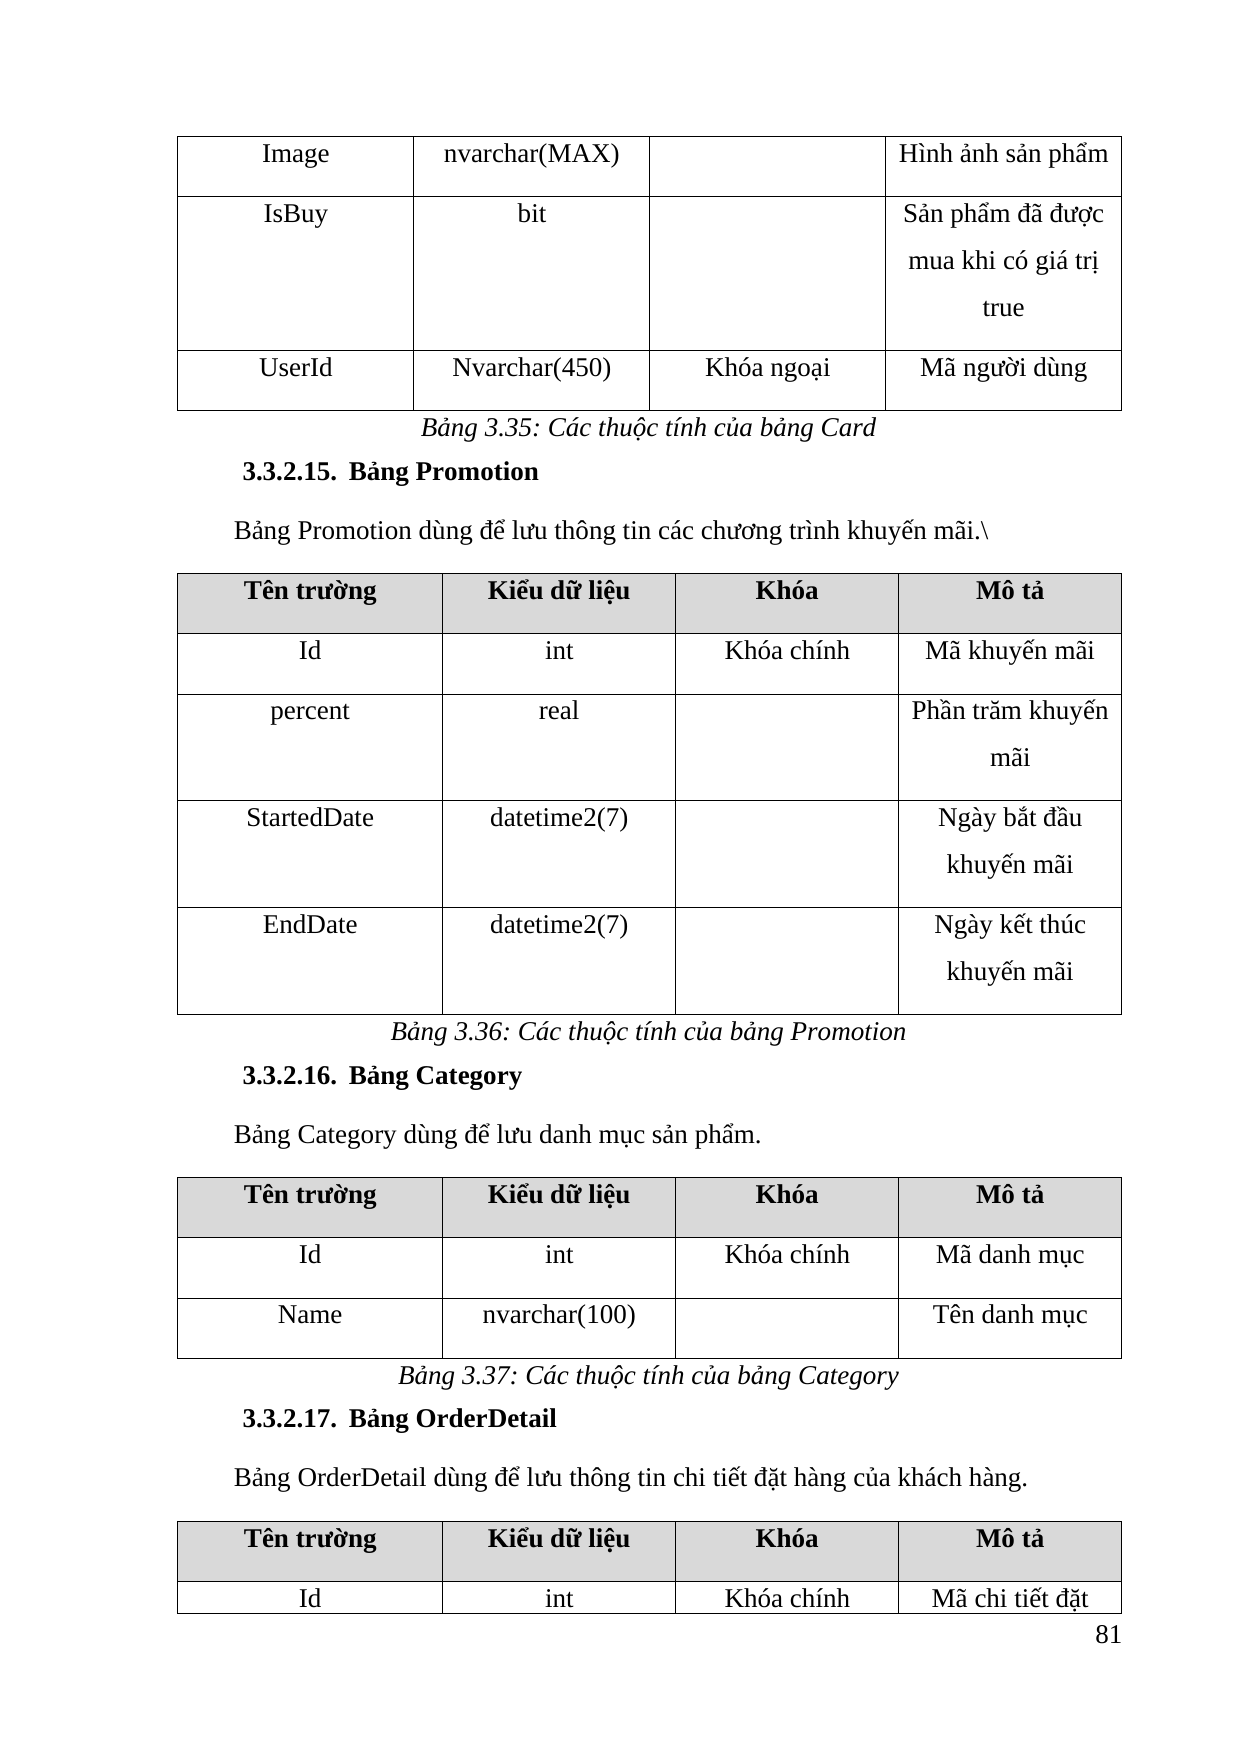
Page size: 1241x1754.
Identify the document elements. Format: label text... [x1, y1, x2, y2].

table_cell nvarchar(MAX) [414, 137, 649, 196]
table_cell int [443, 634, 675, 693]
table_cell [676, 801, 898, 907]
table_cell [676, 1299, 898, 1358]
table_cell bit [414, 197, 649, 350]
table_cell int [443, 1238, 675, 1297]
table_cell Khóa chính [676, 1238, 898, 1297]
table_cell percent [178, 695, 442, 800]
table_cell EndDate [178, 908, 442, 1014]
subtitle Bảng Category [242, 1059, 1122, 1090]
table_header Mô tả [899, 1178, 1121, 1237]
table_cell Sản phẩm đã được mua khi có giá trị true [886, 197, 1121, 350]
table_cell Hình ảnh sản phẩm [886, 137, 1121, 196]
table_cell IsBuy [178, 197, 413, 350]
table_cell real [443, 695, 675, 800]
table_cell Khóa ngoại [650, 351, 885, 410]
table_cell Id [178, 1582, 442, 1613]
table_cell Nvarchar(450) [414, 351, 649, 410]
table_cell Name [178, 1299, 442, 1358]
table_cell Mã người dùng [886, 351, 1121, 410]
table_cell Id [178, 634, 442, 693]
table_cell nvarchar(100) [443, 1299, 675, 1358]
table_cell Ngày bắt đầu khuyến mãi [899, 801, 1121, 907]
table_cell Id [178, 1238, 442, 1297]
table_header Kiểu dữ liệu [443, 1178, 675, 1237]
table_cell Ngày kết thúc khuyến mãi [899, 908, 1121, 1014]
table_header Khóa [676, 1522, 898, 1581]
table_header Mô tả [899, 574, 1121, 633]
table_header Khóa [676, 574, 898, 633]
table_header Khóa [676, 1178, 898, 1237]
text Bảng 3.35: Các thuộc tính của bảng Card [177, 411, 1122, 442]
table_cell datetime2(7) [443, 801, 675, 907]
table_cell Mã khuyến mãi [899, 634, 1121, 693]
table_cell Khóa chính [676, 634, 898, 693]
table_cell [676, 908, 898, 1014]
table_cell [899, 1582, 1121, 1613]
table_cell Khóa chính [676, 1582, 898, 1613]
text Bảng Promotion dùng để lưu thông tin các chương trình khuyến mãi.\ [177, 514, 1122, 545]
table_cell [650, 197, 885, 350]
subtitle Bảng OrderDetail [242, 1402, 1122, 1433]
subtitle Bảng Promotion [242, 455, 1122, 486]
table_cell int [443, 1582, 675, 1613]
table_header Kiểu dữ liệu [443, 1522, 675, 1581]
table_header Tên trường [178, 1178, 442, 1237]
table_header Kiểu dữ liệu [443, 574, 675, 633]
table_cell StartedDate [178, 801, 442, 907]
table_header Tên trường [178, 1522, 442, 1581]
table_header Tên trường [178, 574, 442, 633]
table_cell datetime2(7) [443, 908, 675, 1014]
table_cell [676, 695, 898, 800]
text Bảng 3.37: Các thuộc tính của bảng Category [177, 1359, 1122, 1390]
text Bảng OrderDetail dùng để lưu thông tin chi tiết đặt hàng của khách hàng. [177, 1462, 1122, 1493]
text Bảng 3.36: Các thuộc tính của bảng Promotion [177, 1015, 1122, 1046]
table_cell Image [178, 137, 413, 196]
table_cell Phần trăm khuyến mãi [899, 695, 1121, 800]
table_header Mô tả [899, 1522, 1121, 1581]
table_cell UserId [178, 351, 413, 410]
text Bảng Category dùng để lưu danh mục sản phẩm. [177, 1118, 1122, 1149]
table_cell Tên danh mục [899, 1299, 1121, 1358]
table_cell [650, 137, 885, 196]
table_cell Mã danh mục [899, 1238, 1121, 1297]
